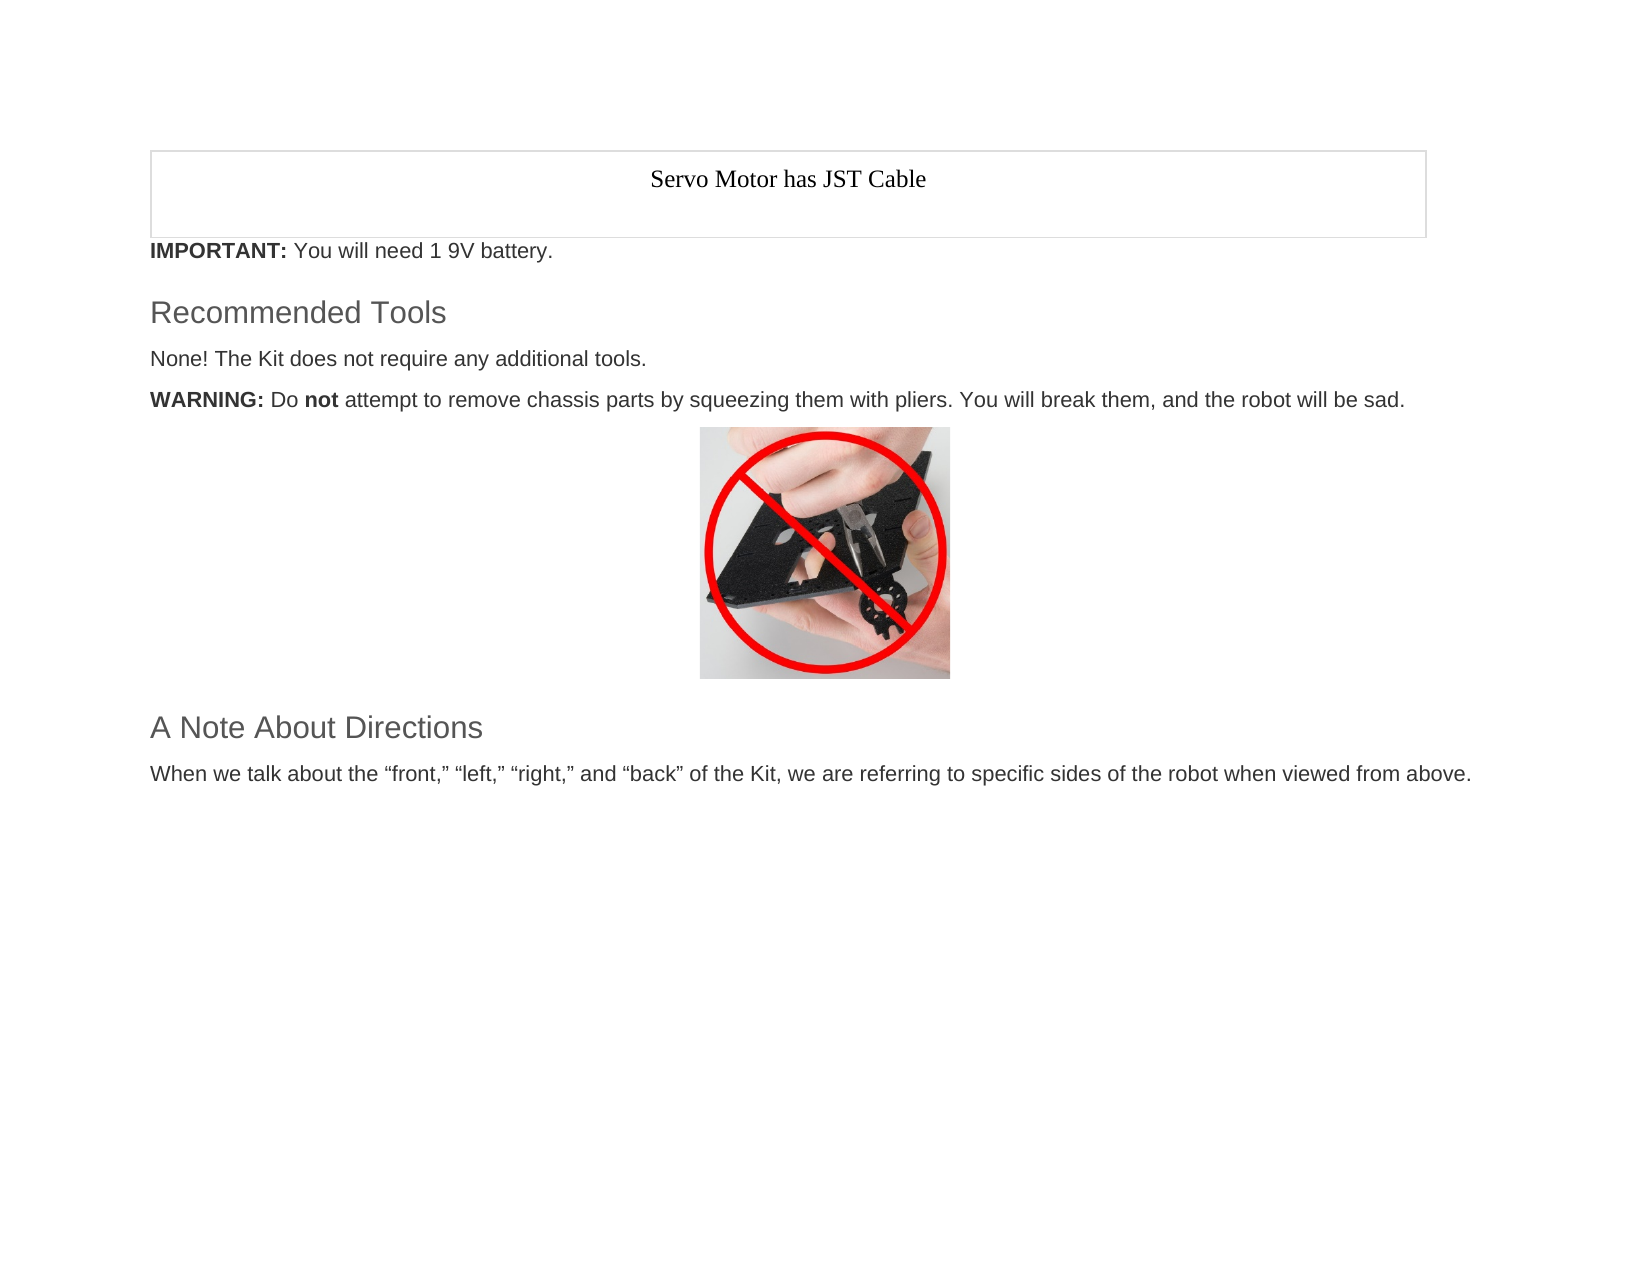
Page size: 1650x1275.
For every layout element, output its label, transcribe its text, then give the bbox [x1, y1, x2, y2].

text WARNING: Do not attempt to remove chassis parts by squeezing them with pliers. You will break them, and the robot will be sad. [150, 387, 1500, 412]
text IMPORTANT: You will need 1 9V battery. [150, 238, 1500, 263]
text None! The Kit does not require any additional tools. [150, 346, 1500, 371]
picture [699, 427, 951, 679]
table_cell Servo Motor has JST Cable [152, 152, 1425, 237]
text When we talk about the “front,” “left,” “right,” and “back” of the Kit, we are referring to specific sides of the robot when viewed from above. [150, 761, 1500, 786]
text Recommended Tools [150, 294, 1500, 331]
text A Note About Directions [150, 709, 1500, 746]
